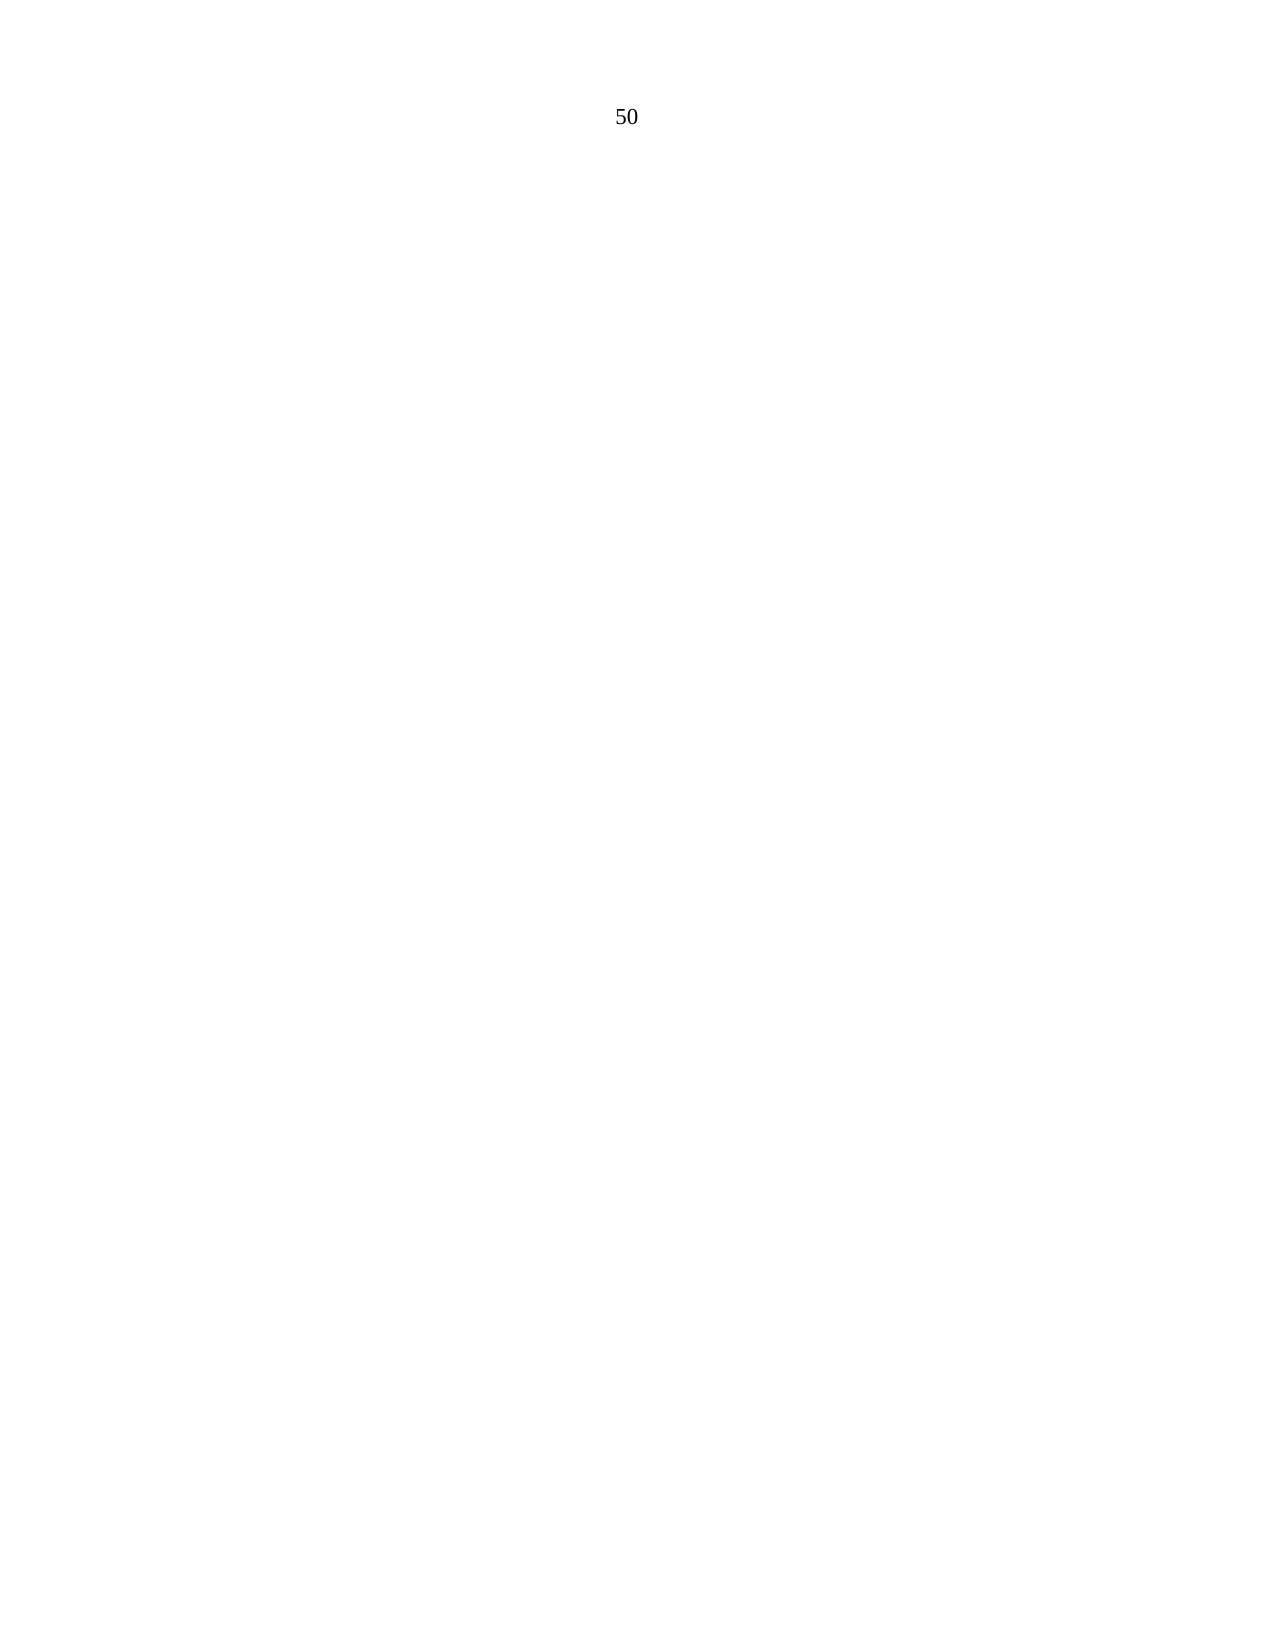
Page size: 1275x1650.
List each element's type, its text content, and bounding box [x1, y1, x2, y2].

text 50 [72, 114, 1210, 127]
